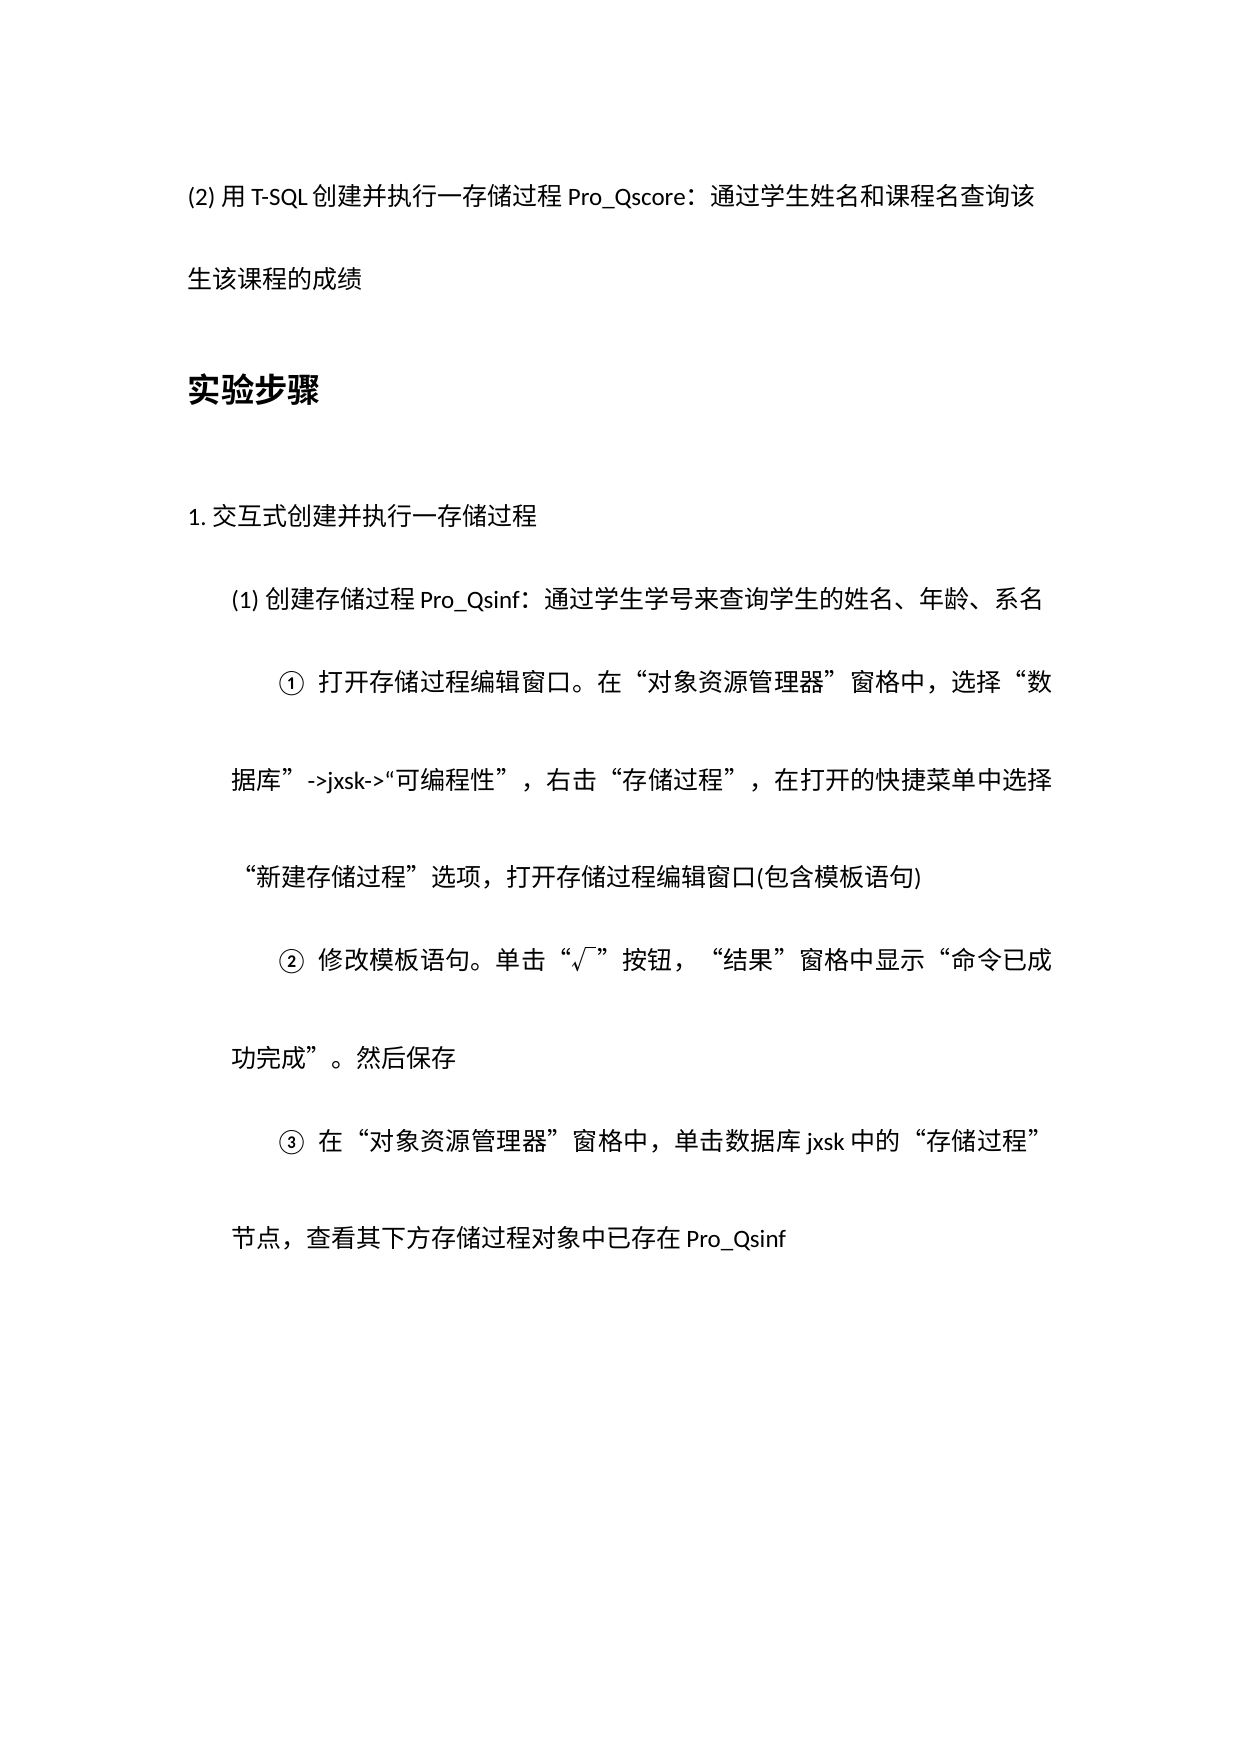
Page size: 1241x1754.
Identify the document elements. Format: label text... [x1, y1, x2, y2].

list 打开存储过程编辑窗口。在“对象资源管理器”窗格中，选择“数据库”->jxsk->“可编程性”，右击“存储过程”，在打开的快捷菜单中选择“新建存储过程”选项，打开存储过程编辑窗口(包含模板语句) [231, 648, 1053, 908]
list 交互式创建并执行一存储过程 [187, 482, 1053, 547]
list 修改模板语句。单击“√”按钮，“结果”窗格中显示“命令已成功完成”。然后保存 [231, 926, 1053, 1089]
list 生该课程的成绩 [187, 245, 1053, 310]
list 在“对象资源管理器”窗格中，单击数据库jxsk中的“存储过程”节点，查看其下方存储过程对象中已存在Pro_Qsinf [231, 1107, 1053, 1269]
subtitle 实验步骤 [187, 355, 1053, 420]
list 创建存储过程Pro_Qsinf：通过学生学号来查询学生的姓名、年龄、系名 [187, 565, 1053, 630]
list 用T-SQL创建并执行一存储过程Pro_Qscore：通过学生姓名和课程名查询该 [187, 162, 1053, 227]
